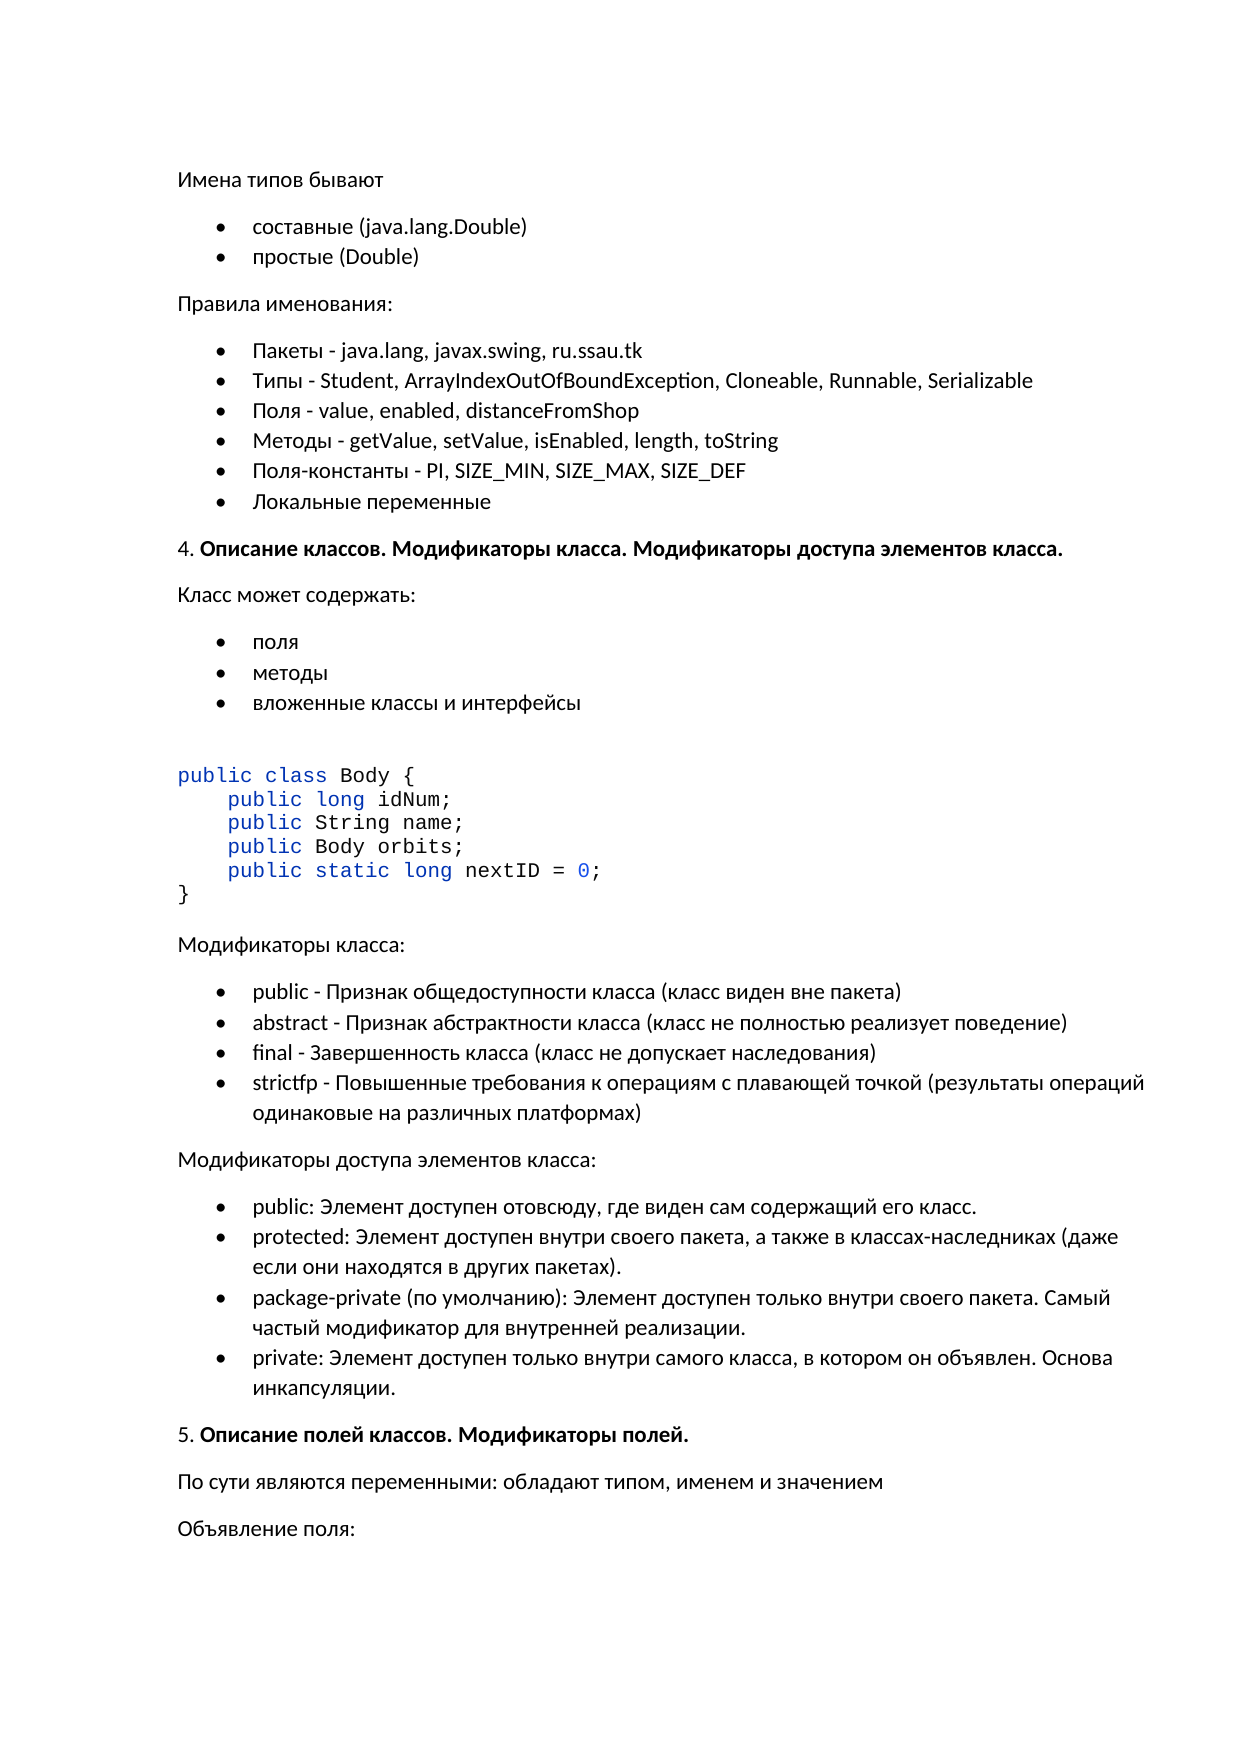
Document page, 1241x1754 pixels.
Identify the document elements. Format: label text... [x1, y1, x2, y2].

list abstract - Признак абстрактности класса (класс не полностью реализует поведение) [215, 1008, 1152, 1036]
text public class Body { public long idNum; public String name; public Body orbits; public static long nextID = 0; } [177, 765, 1152, 907]
list strictfp - Повышенные требования к операциям с плавающей точкой (результаты операций одинаковые на различных платформах) [215, 1068, 1152, 1126]
list составные (java.lang.Double) [215, 212, 1152, 240]
list Методы - getValue, setValue, isEnabled, length, toString [215, 426, 1152, 454]
text Класс может содержать: [177, 581, 1152, 609]
list Типы - Student, ArrayIndexOutOfBoundException, Cloneable, Runnable, Serializable [215, 366, 1152, 394]
text Правила именования: [177, 289, 1152, 317]
list вложенные классы и интерфейсы [215, 688, 1152, 716]
text Модификаторы класса: [177, 931, 1152, 958]
list методы [215, 658, 1152, 686]
text Объявление поля: [177, 1514, 1152, 1542]
list public: Элемент доступен отовсюду, где виден сам содержащий его класс. [215, 1192, 1152, 1220]
list простые (Double) [215, 242, 1152, 270]
text Имена типов бывают [177, 165, 1152, 193]
list Локальные переменные [215, 487, 1152, 515]
list Поля - value, enabled, distanceFromShop [215, 396, 1152, 424]
text Модификаторы доступа элементов класса: [177, 1145, 1152, 1173]
list final - Завершенность класса (класс не допускает наследования) [215, 1038, 1152, 1066]
list Поля-константы - PI, SIZE_MIN, SIZE_MAX, SIZE_DEF [215, 457, 1152, 485]
text 4. Описание классов. Модификаторы класса. Модификаторы доступа элементов класса. [177, 534, 1152, 562]
list Пакеты - java.lang, javax.swing, ru.ssau.tk [215, 336, 1152, 364]
list private: Элемент доступен только внутри самого класса, в котором он объявлен. Основа инкапсуляции. [215, 1343, 1152, 1401]
list public - Признак общедоступности класса (класс виден вне пакета) [215, 977, 1152, 1005]
list protected: Элемент доступен внутри своего пакета, а также в классах-наследниках (даже если они находятся в других пакетах). [215, 1222, 1152, 1280]
list поля [215, 627, 1152, 656]
text 5. Описание полей классов. Модификаторы полей. [177, 1420, 1152, 1448]
text По сути являются переменными: обладают типом, именем и значением [177, 1467, 1152, 1495]
list package-private (по умолчанию): Элемент доступен только внутри своего пакета. Самый частый модификатор для внутренней реализации. [215, 1283, 1152, 1341]
